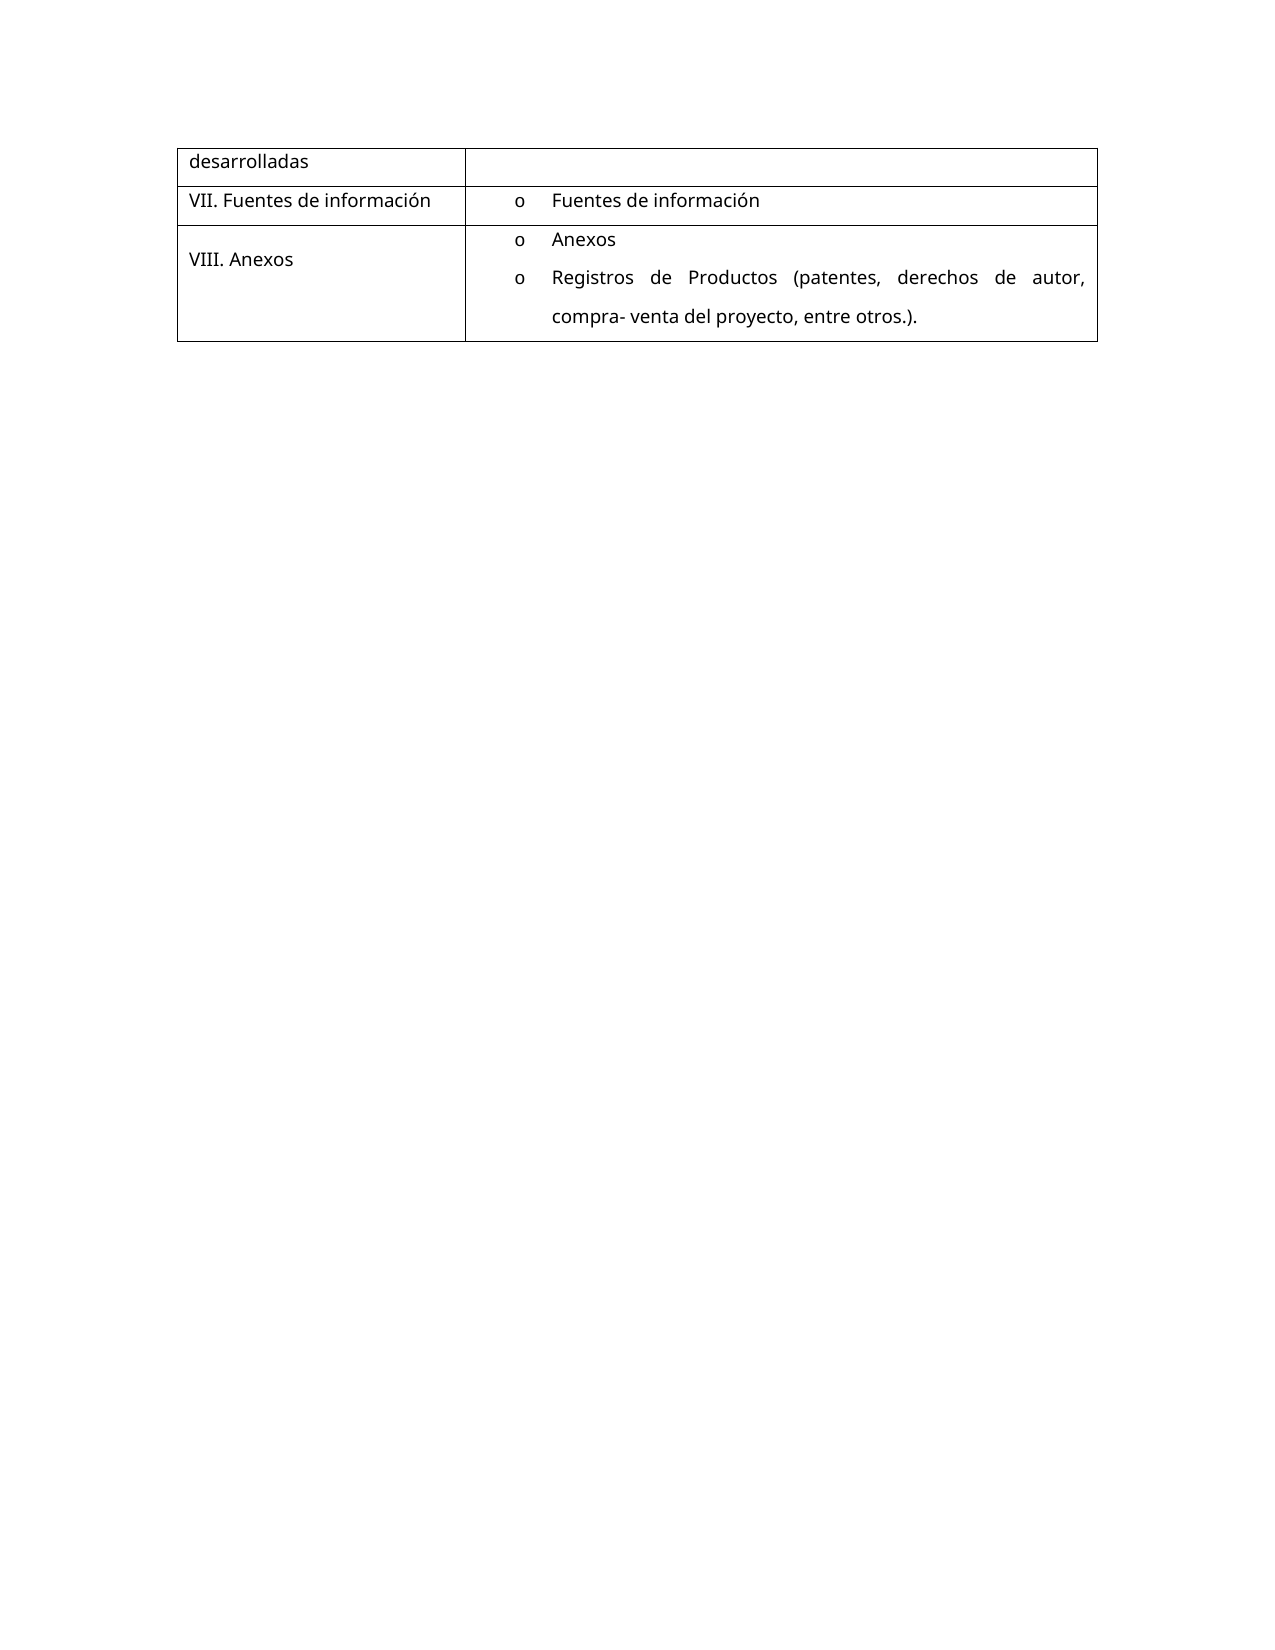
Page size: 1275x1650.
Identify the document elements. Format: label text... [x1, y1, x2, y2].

table_cell Anexos Registros de Productos (patentes, derechos de autor, compra- venta del proyecto, entre otros.). [466, 226, 1097, 341]
table_cell VII. Fuentes de información [178, 187, 465, 225]
table_cell VIII. Anexos [178, 226, 465, 341]
table_cell Fuentes de información [466, 187, 1097, 225]
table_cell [466, 149, 1097, 186]
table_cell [178, 149, 465, 186]
